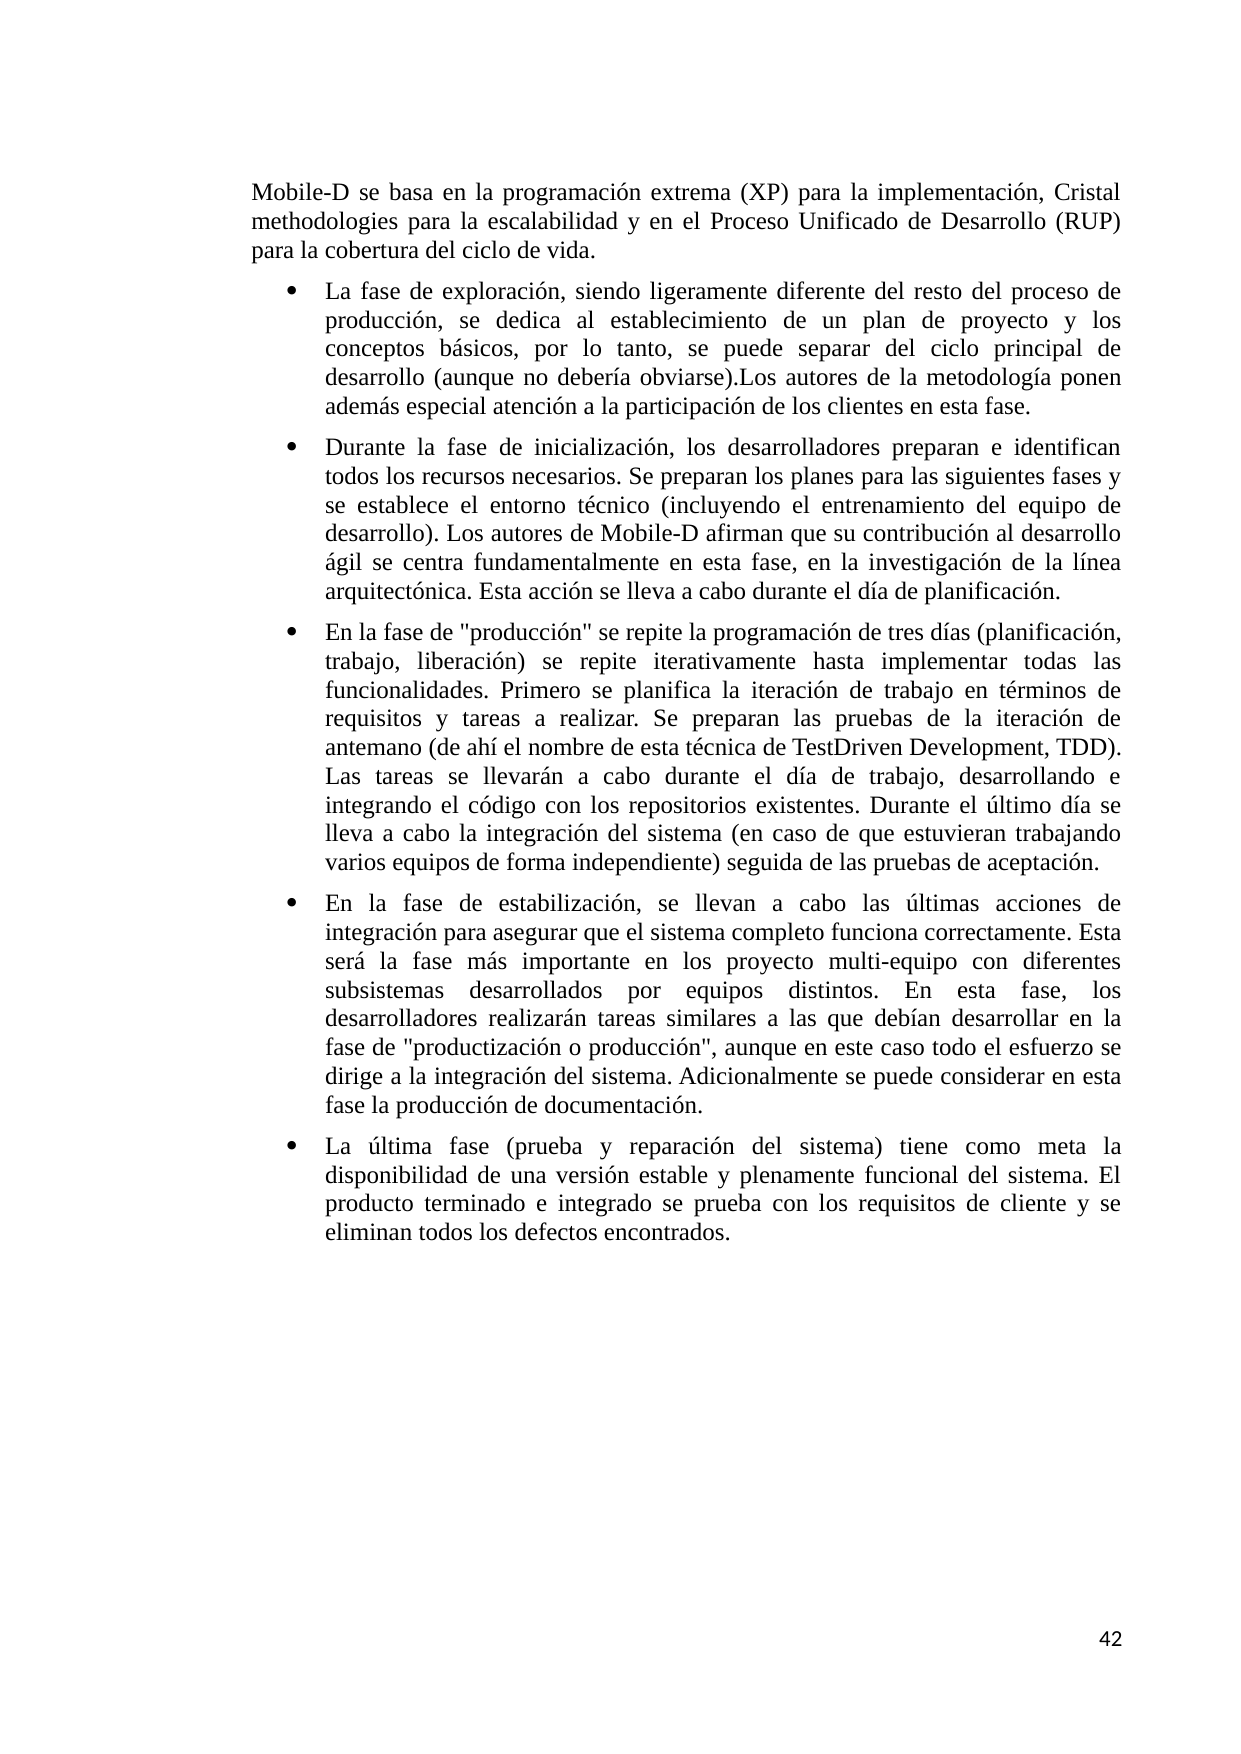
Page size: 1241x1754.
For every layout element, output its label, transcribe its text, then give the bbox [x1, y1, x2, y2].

list La última fase (prueba y reparación del sistema) tiene como meta la disponibilidad de una versión estable y plenamente funcional del sistema. El producto terminado e integrado se prueba con los requisitos de cliente y se eliminan todos los defectos encontrados. [287, 1131, 1122, 1246]
list En la fase de "producción" se repite la programación de tres días (planificación, trabajo, liberación) se repite iterativamente hasta implementar todas las funcionalidades. Primero se planifica la iteración de trabajo en términos de requisitos y tareas a realizar. Se preparan las pruebas de la iteración de antemano (de ahí el nombre de esta técnica de TestDriven Development, TDD). Las tareas se llevarán a cabo durante el día de trabajo, desarrollando e integrando el código con los repositorios existentes. Durante el último día se lleva a cabo la integración del sistema (en caso de que estuvieran trabajando varios equipos de forma independiente) seguida de las pruebas de aceptación. [287, 617, 1122, 876]
list Durante la fase de inicialización, los desarrolladores preparan e identifican todos los recursos necesarios. Se preparan los planes para las siguientes fases y se establece el entorno técnico (incluyendo el entrenamiento del equipo de desarrollo). Los autores de Mobile-D afirman que su contribución al desarrollo ágil se centra fundamentalmente en esta fase, en la investigación de la línea arquitectónica. Esta acción se lleva a cabo durante el día de planificación. [287, 432, 1122, 605]
list En la fase de estabilización, se llevan a cabo las últimas acciones de integración para asegurar que el sistema completo funciona correctamente. Esta será la fase más importante en los proyecto multi-equipo con diferentes subsistemas desarrollados por equipos distintos. En esta fase, los desarrolladores realizarán tareas similares a las que debían desarrollar en la fase de "productización o producción", aunque en este caso todo el esfuerzo se dirige a la integración del sistema. Adicionalmente se puede considerar en esta fase la producción de documentación. [287, 888, 1122, 1118]
text Mobile-D se basa en la programación extrema (XP) para la implementación, Cristal methodologies para la escalabilidad y en el Proceso Unificado de Desarrollo (RUP) para la cobertura del ciclo de vida. [251, 177, 1122, 263]
list La fase de exploración, siendo ligeramente diferente del resto del proceso de producción, se dedica al establecimiento de un plan de proyecto y los conceptos básicos, por lo tanto, se puede separar del ciclo principal de desarrollo (aunque no debería obviarse).Los autores de la metodología ponen además especial atención a la participación de los clientes en esta fase. [287, 276, 1122, 420]
